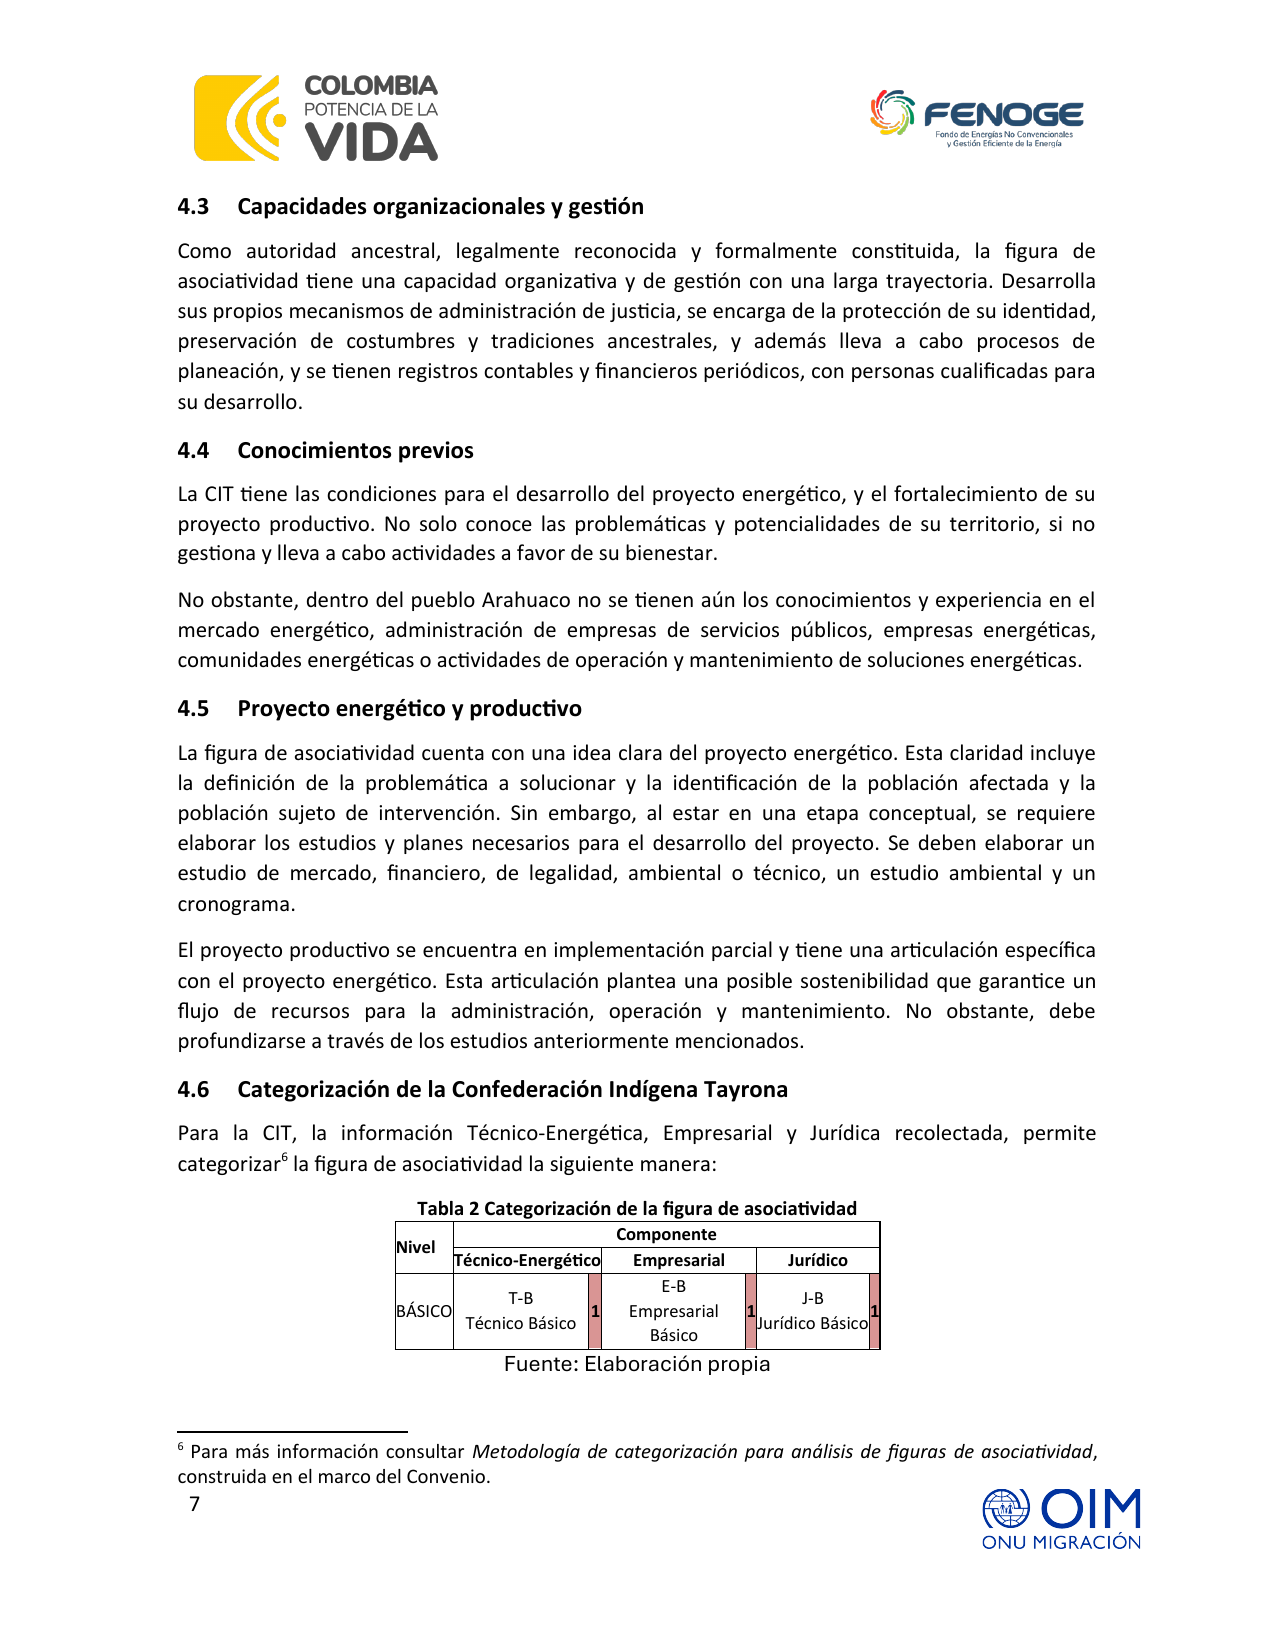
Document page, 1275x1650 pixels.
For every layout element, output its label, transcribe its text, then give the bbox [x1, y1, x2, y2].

table_header Nivel [396, 1222, 453, 1273]
text La CIT tiene las condiciones para el desarrollo del proyecto energético, y el fortalecimiento de su proyecto productivo. No solo conoce las problemáticas y potencialidades de su territorio, si no gestiona y lleva a cabo actividades a favor de su bienestar. [177, 479, 1098, 567]
picture [982, 1489, 1141, 1549]
subtitle Categorización de la Confederación Indígena Tayrona [177, 1073, 1098, 1103]
table_cell Técnico-Energético [454, 1248, 601, 1273]
table_cell T-B Técnico Básico [454, 1274, 588, 1348]
subtitle Conocimientos previos [177, 434, 1098, 464]
text Como autoridad ancestral, legalmente reconocida y formalmente constituida, la figura de asociatividad tiene una capacidad organizativa y de gestión con una larga trayectoria. Desarrolla sus propios mecanismos de administración de justicia, se encarga de la protección de su identidad, preservación de costumbres y tradiciones ancestrales, y además lleva a cabo procesos de planeación, y se tienen registros contables y financieros periódicos, con personas cualificadas para su desarrollo. [177, 236, 1098, 415]
table_cell J-B Jurídico Básico [757, 1274, 869, 1348]
table_cell Jurídico [757, 1248, 879, 1273]
picture [188, 73, 444, 163]
text Tabla 2 Categorización de la figura de asociatividad [177, 1196, 1098, 1221]
picture [869, 88, 1086, 148]
subtitle Proyecto energético y productivo [177, 692, 1098, 723]
table_cell Empresarial [602, 1248, 756, 1273]
subtitle Capacidades organizacionales y gestión [177, 190, 1098, 221]
table_header Componente [454, 1222, 879, 1247]
text No obstante, dentro del pueblo Arahuaco no se tienen aún los conocimientos y experiencia en el mercado energético, administración de empresas de servicios públicos, empresas energéticas, comunidades energéticas o actividades de operación y mantenimiento de soluciones energéticas. [177, 585, 1098, 673]
table_cell E-B Empresarial Básico [602, 1274, 745, 1348]
text La figura de asociatividad cuenta con una idea clara del proyecto energético. Esta claridad incluye la definición de la problemática a solucionar y la identificación de la población afectada y la población sujeto de intervención. Sin embargo, al estar en una etapa conceptual, se requiere elaborar los estudios y planes necesarios para el desarrollo del proyecto. Se deben elaborar un estudio de mercado, financiero, de legalidad, ambiental o técnico, un estudio ambiental y un cronograma. [177, 738, 1098, 917]
text El proyecto productivo se encuentra en implementación parcial y tiene una articulación específica con el proyecto energético. Esta articulación plantea una posible sostenibilidad que garantice un flujo de recursos para la administración, operación y mantenimiento. No obstante, debe profundizarse a través de los estudios anteriormente mencionados. [177, 936, 1098, 1054]
text Fuente: Elaboración propia [177, 1349, 1098, 1377]
table_cell BÁSICO [396, 1274, 453, 1348]
text Para la CIT, la información Técnico-Energética, Empresarial y Jurídica recolectada, permite categorizar la figura de asociatividad la siguiente manera: [177, 1118, 1098, 1177]
